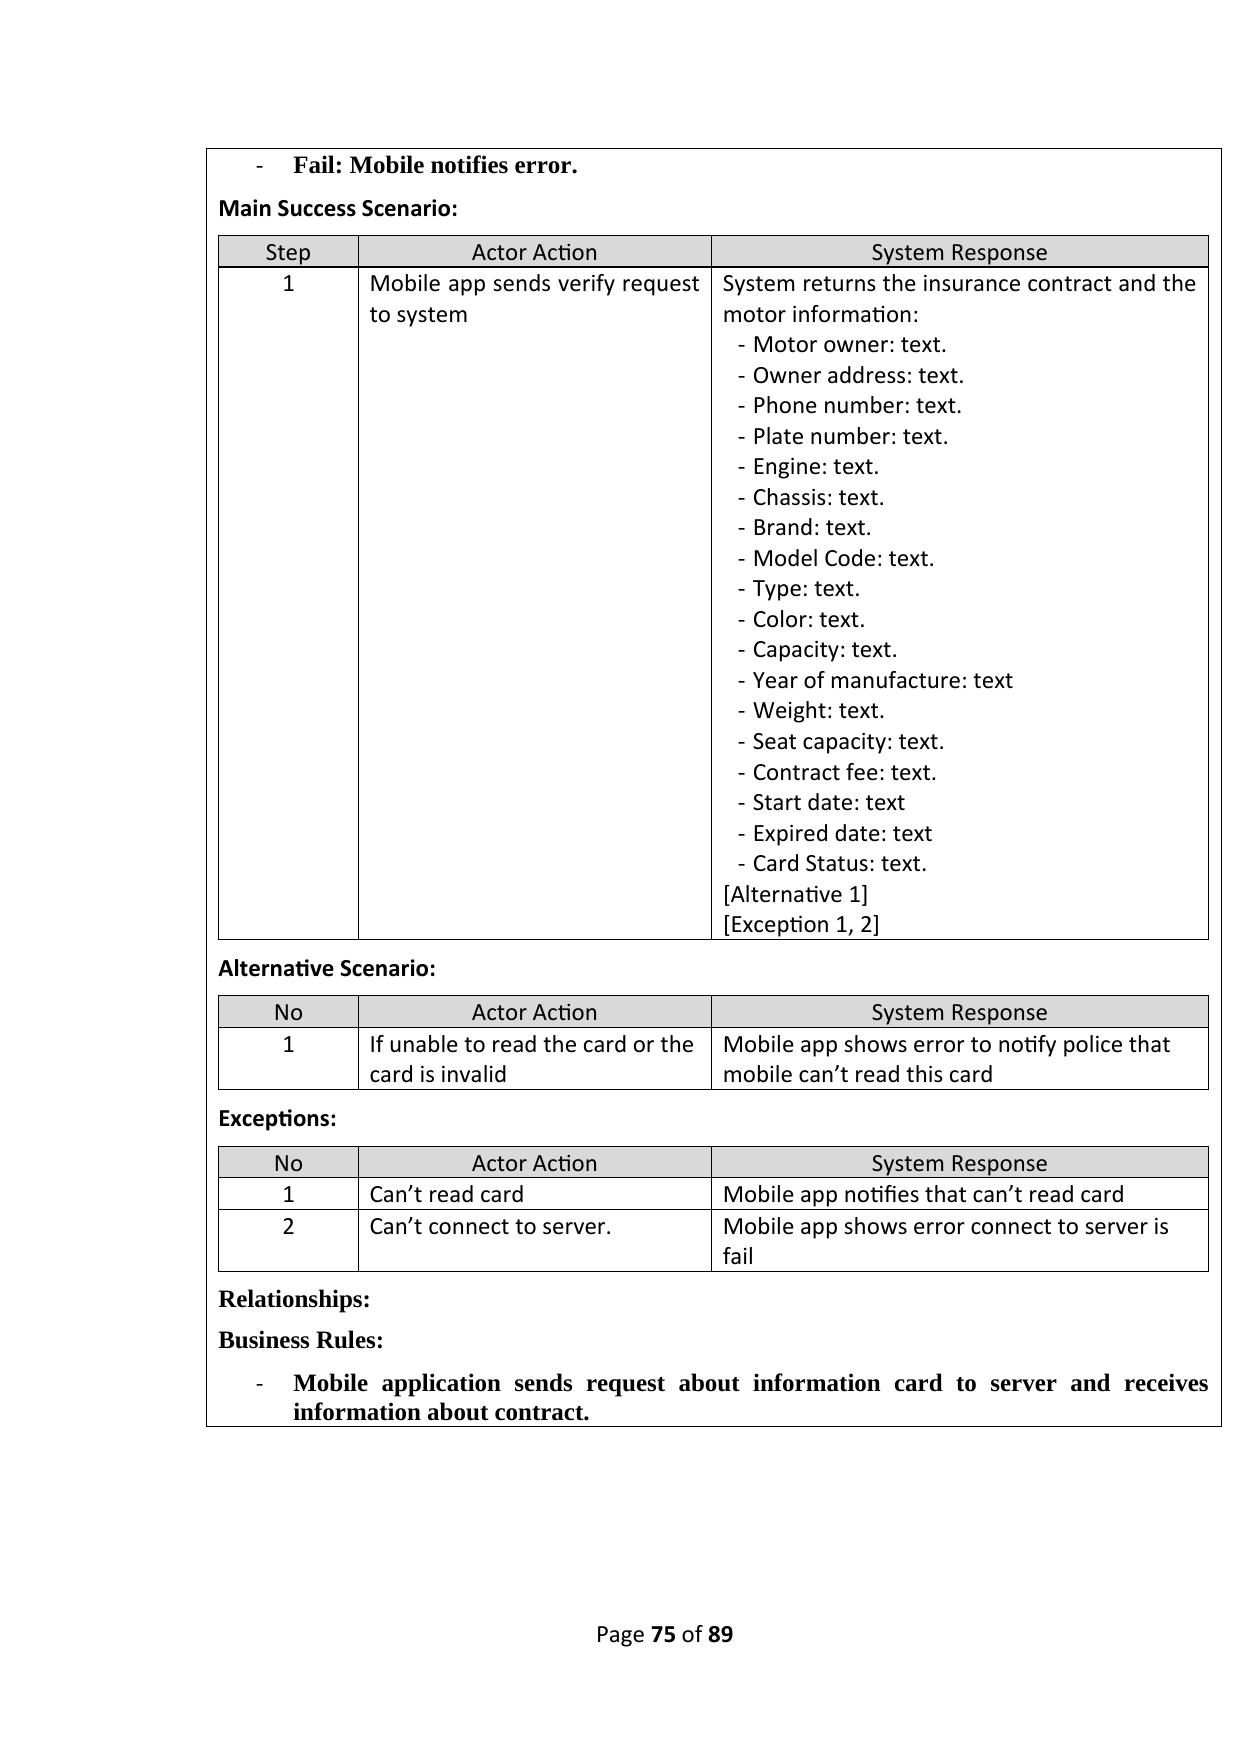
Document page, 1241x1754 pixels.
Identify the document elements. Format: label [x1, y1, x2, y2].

table_cell [207, 149, 1221, 1426]
